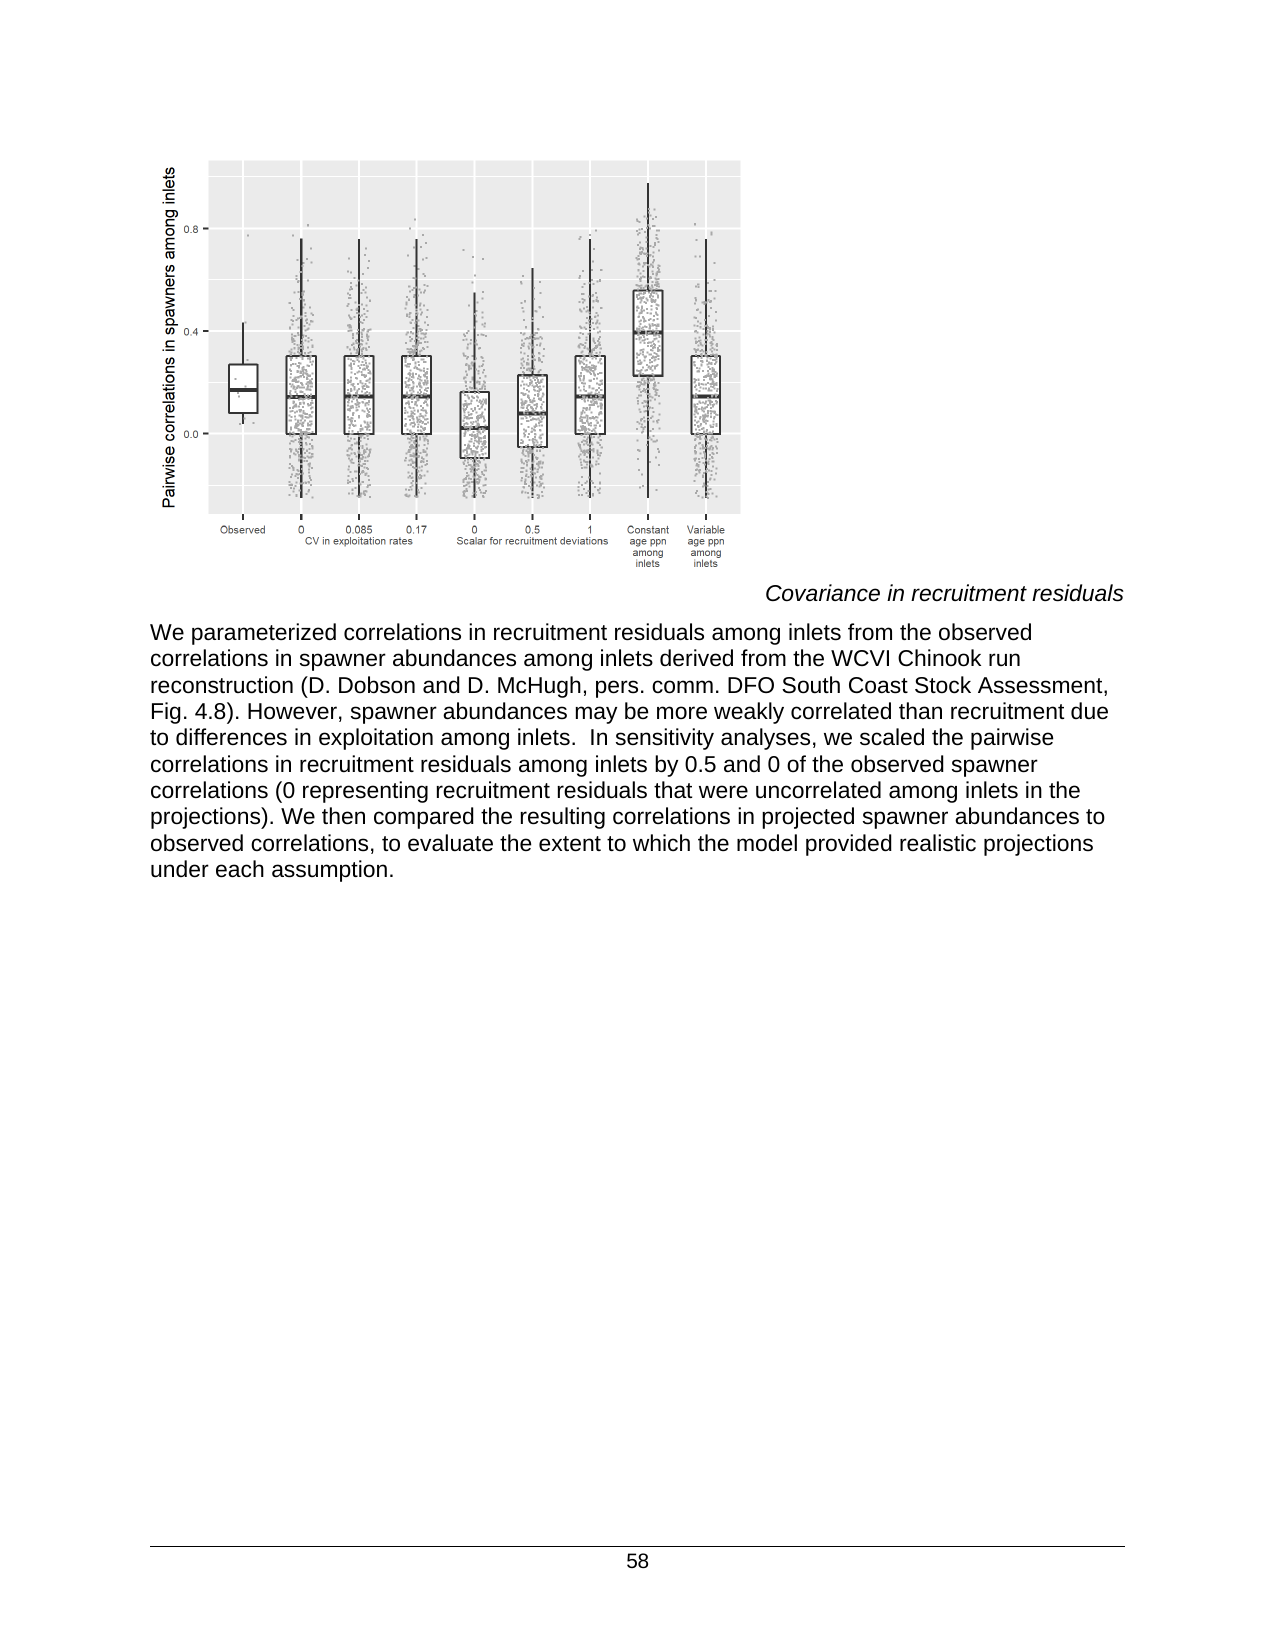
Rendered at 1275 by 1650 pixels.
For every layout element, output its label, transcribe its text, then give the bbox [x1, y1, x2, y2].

text We parameterized correlations in recruitment residuals among inlets from the observed correlations in spawner abundances among inlets derived from the WCVI Chinook run reconstruction (D. Dobson and D. McHugh, pers. comm. DFO South Coast Stock Assessment, Fig. 4.8). However, spawner abundances may be more weakly correlated than recruitment due to differences in exploitation among inlets. In sensitivity analyses, we scaled the pairwise correlations in recruitment residuals among inlets by 0.5 and 0 of the observed spawner correlations (0 representing recruitment residuals that were uncorrelated among inlets in the projections). We then compared the resulting correlations in projected spawner abundances to observed correlations, to evaluate the extent to which the model provided realistic projections under each assumption. [150, 619, 1125, 882]
picture [150, 150, 752, 602]
